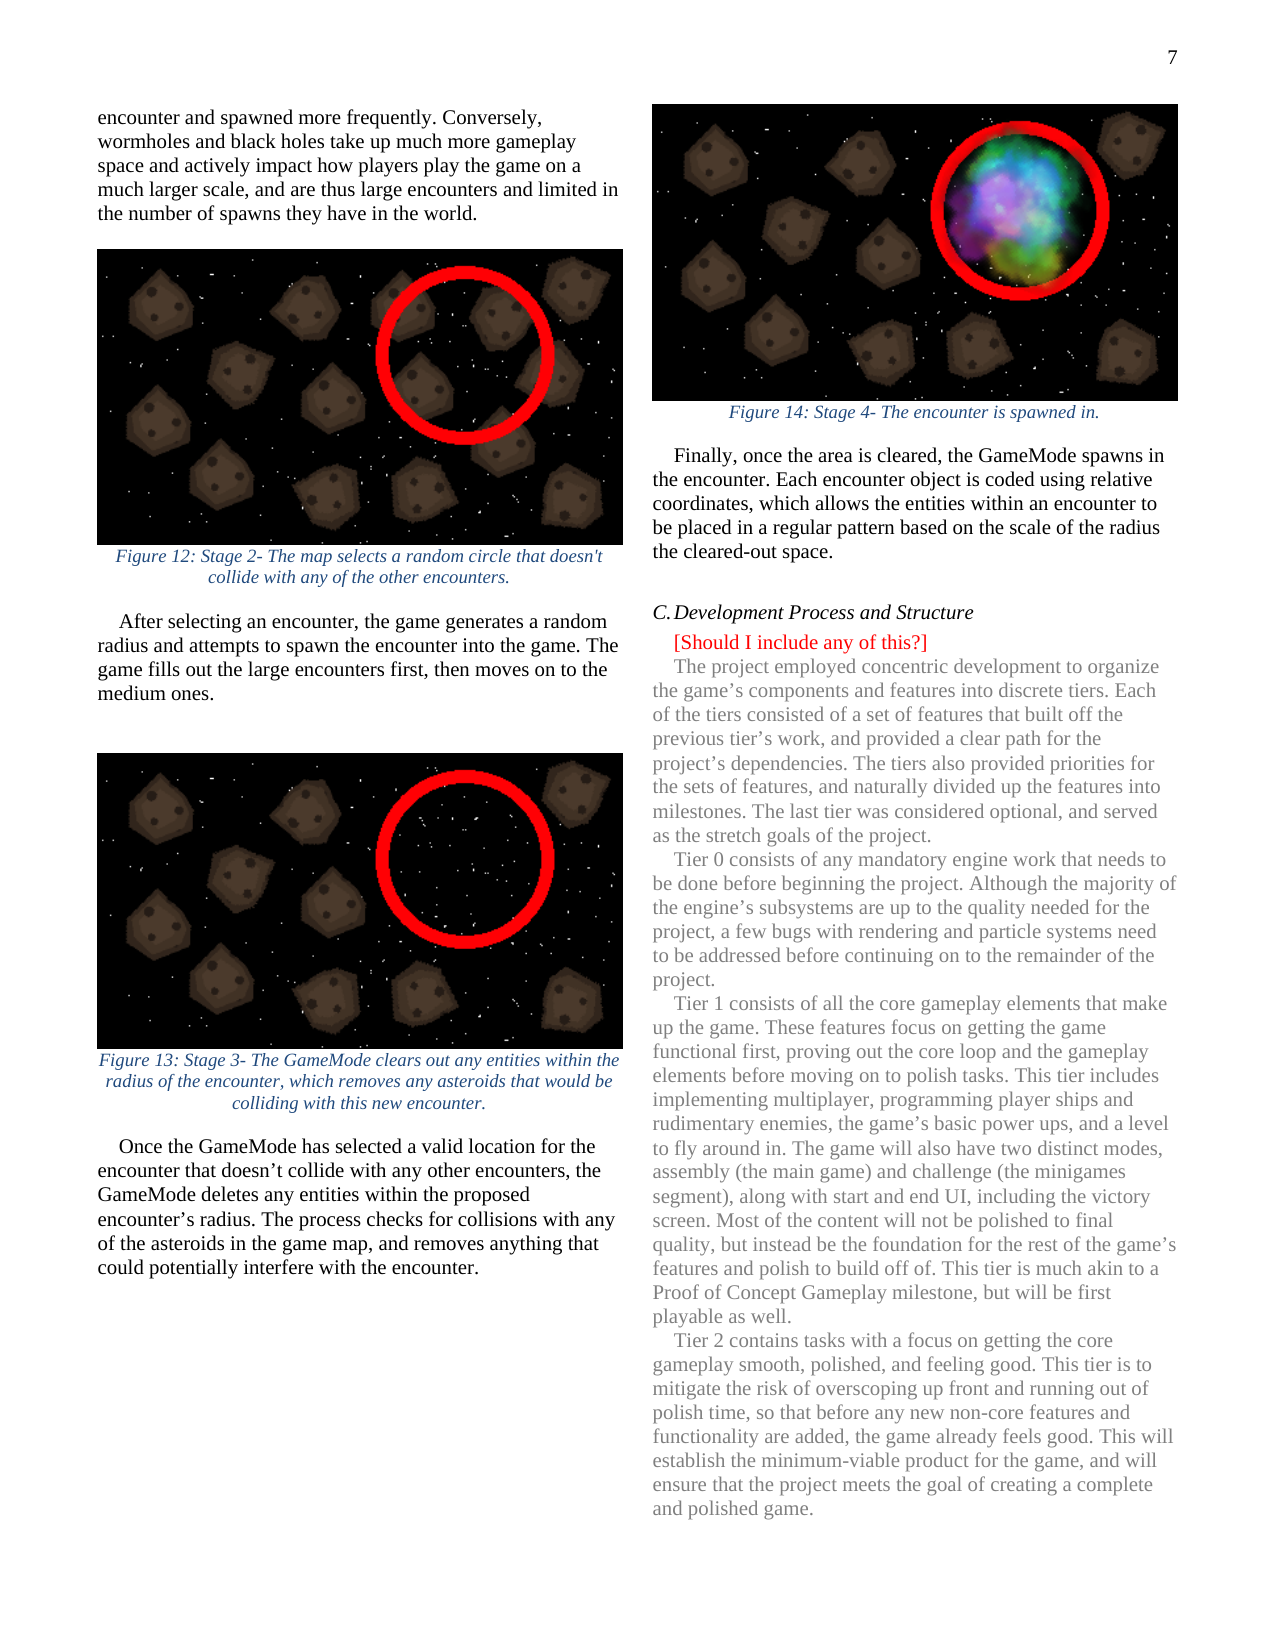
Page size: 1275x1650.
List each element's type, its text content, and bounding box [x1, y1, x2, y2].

text [Should I include any of this?] [652, 630, 1177, 654]
picture [97, 249, 623, 545]
picture [652, 104, 1178, 401]
text Tier 2 contains tasks with a focus on getting the core gameplay smooth, polished, and feeling good. This tier is to mitigate the risk of overscoping up front and running out of polish time, so that before any new non-core features and functionality are added, the game already feels good. This will establish the minimum-viable product for the game, and will ensure that the project meets the goal of creating a complete and polished game. [652, 1328, 1177, 1520]
picture [97, 753, 623, 1049]
text Finally, once the area is cleared, the GameMode spawns in the encounter. Each encounter object is coded using relative coordinates, which allows the entities within an encounter to be placed in a regular pattern based on the scale of the radius the cleared-out space. [652, 443, 1177, 563]
text Tier 0 consists of any mandatory engine work that needs to be done before beginning the project. Although the majority of the engine’s subsystems are up to the quality needed for the project, a few bugs with rendering and particle systems need to be addressed before continuing on to the remainder of the project. [652, 847, 1177, 991]
subtitle Development Process and Structure [652, 600, 1177, 624]
text After selecting an encounter, the game generates a random radius and attempts to spawn the encounter into the game. The game fills out the large encounters first, then moves on to the medium ones. [97, 609, 622, 705]
text The project employed concentric development to organize the game’s components and features into discrete tiers. Each of the tiers consisted of a set of features that built off the previous tier’s work, and provided a clear path for the project’s dependencies. The tiers also provided priorities for the sets of features, and naturally divided up the features into milestones. The last tier was considered optional, and served as the stretch goals of the project. [652, 654, 1177, 847]
text Once the GameMode has selected a valid location for the encounter that doesn’t collide with any other encounters, the GameMode deletes any entities within the proposed encounter’s radius. The process checks for collisions with any of the asteroids in the game map, and removes anything that could potentially interfere with the encounter. [97, 1134, 622, 1279]
text Tier 1 consists of all the core gameplay elements that make up the game. These features focus on getting the game functional first, proving out the core loop and the gameplay elements before moving on to polish tasks. This tier includes implementing multiplayer, programming player ships and rudimentary enemies, the game’s basic power ups, and a level to fly around in. The game will also have two distinct modes, assembly (the main game) and challenge (the minigames segment), along with start and end UI, including the victory screen. Most of the content will not be polished to final quality, but instead be the foundation for the rest of the game’s features and polish to build off of. This tier is much akin to a Proof of Concept Gameplay milestone, but will be first playable as well. [652, 991, 1177, 1328]
